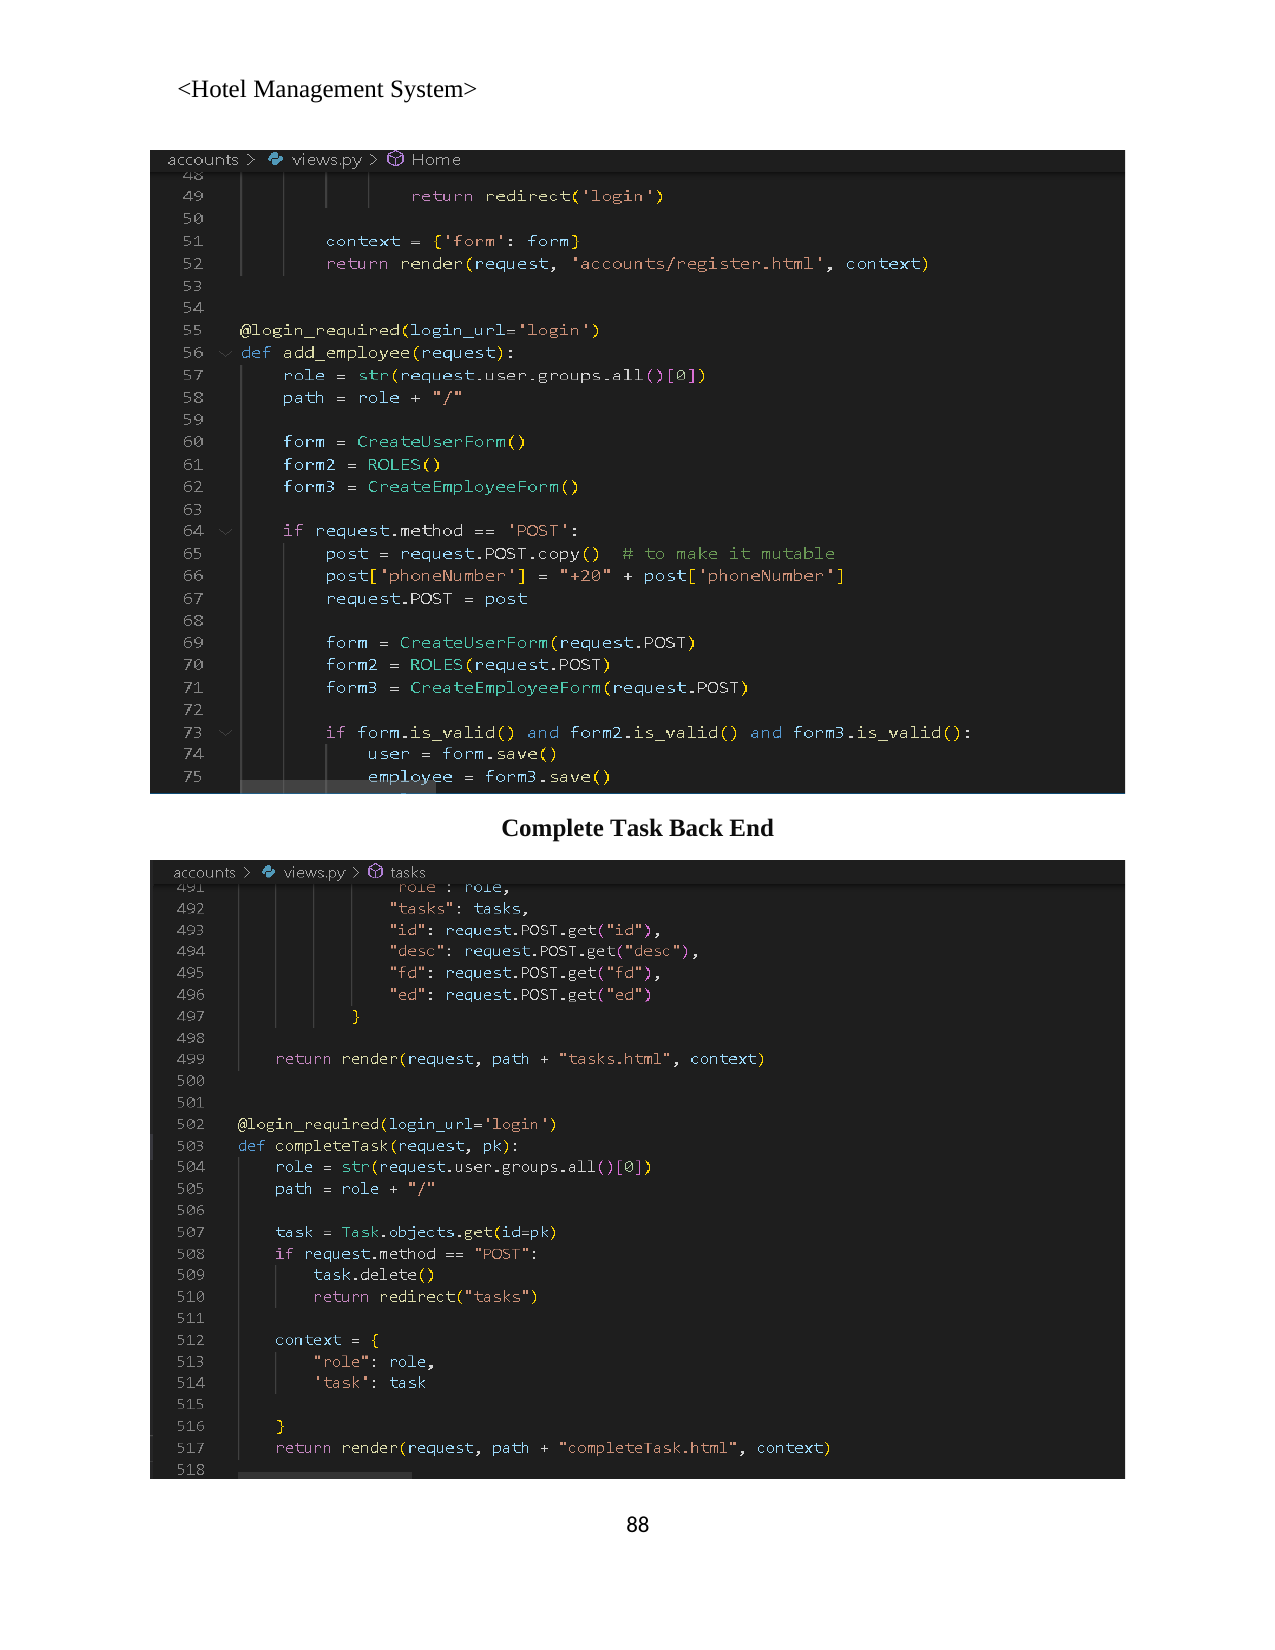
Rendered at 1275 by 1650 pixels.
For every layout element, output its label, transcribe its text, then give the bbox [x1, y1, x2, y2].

picture [150, 150, 1125, 794]
picture [150, 860, 1125, 1479]
text Complete Task Back End [150, 813, 1125, 841]
